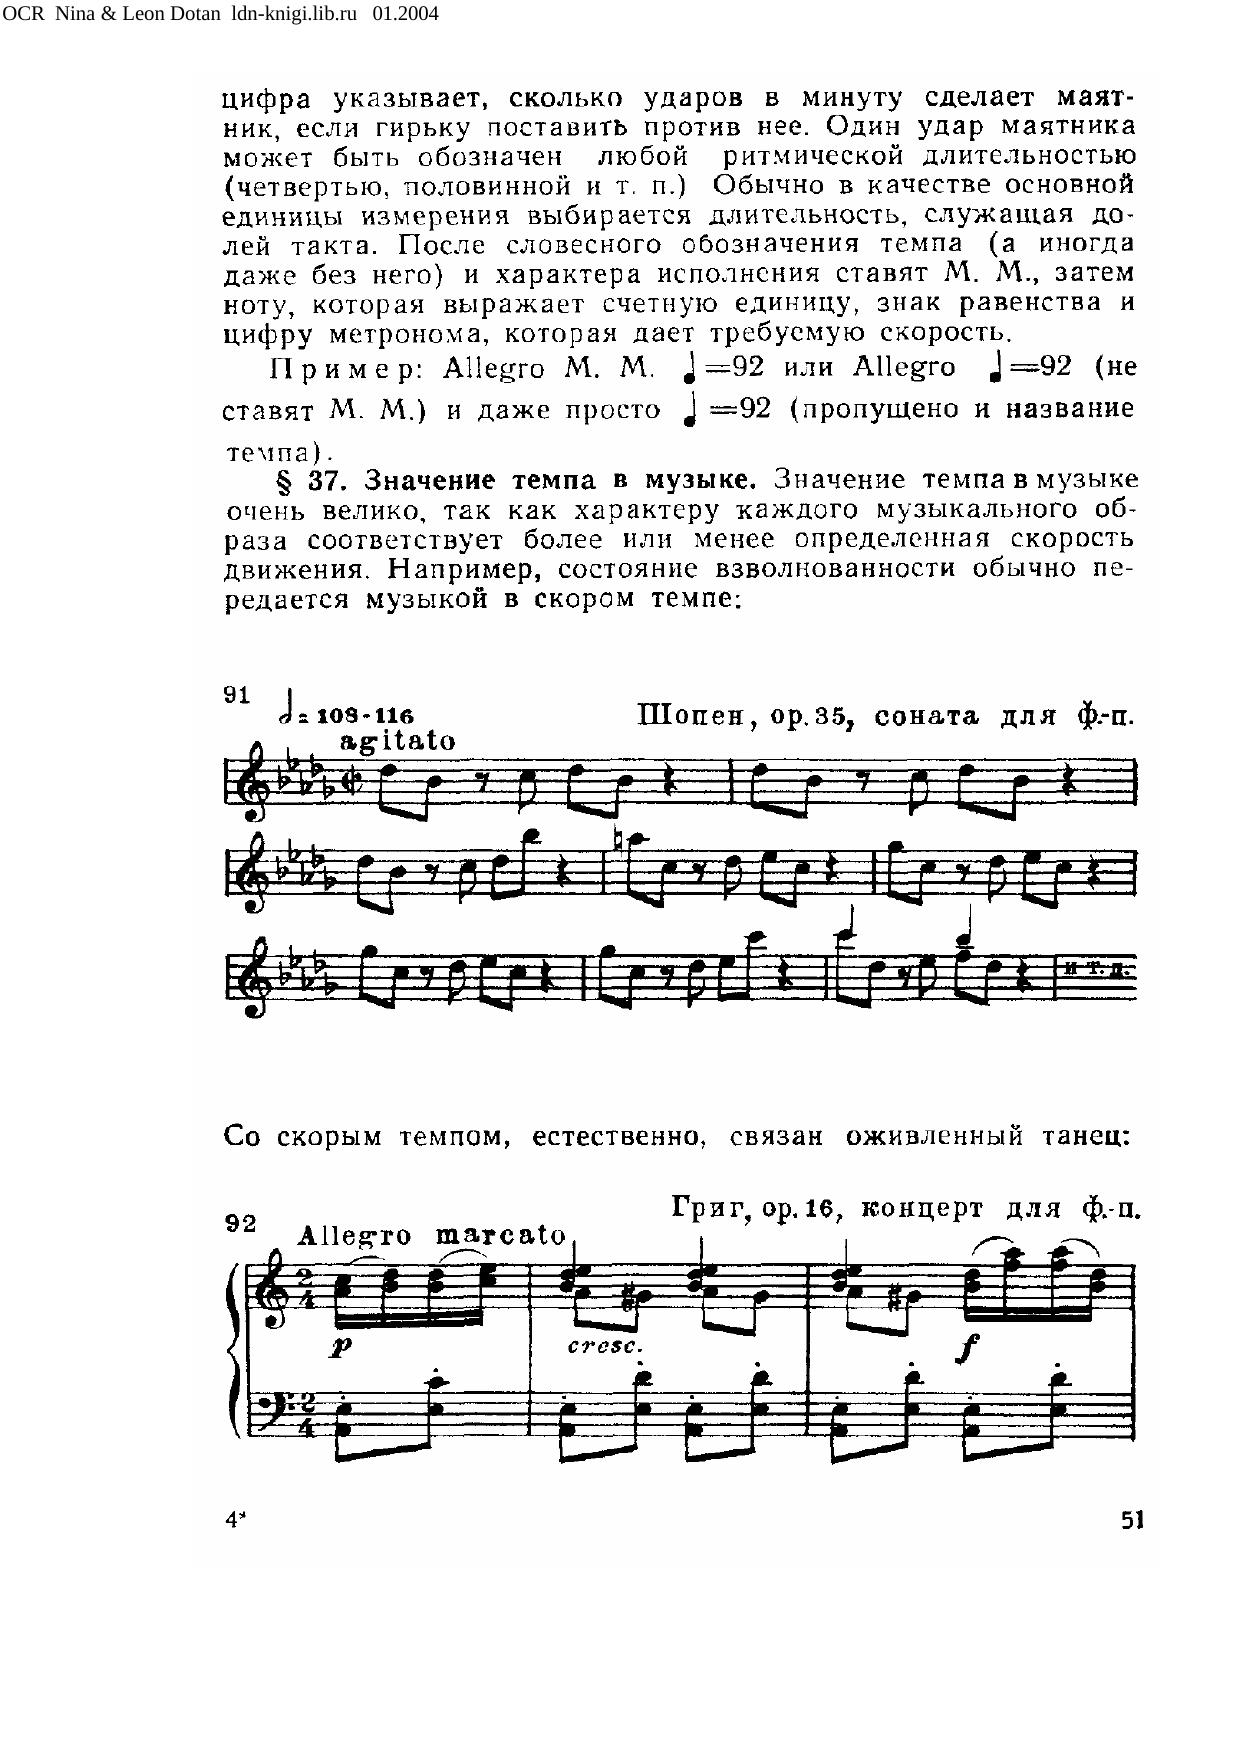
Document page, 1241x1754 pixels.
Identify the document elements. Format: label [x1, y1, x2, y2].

picture [193, 70, 1162, 1567]
